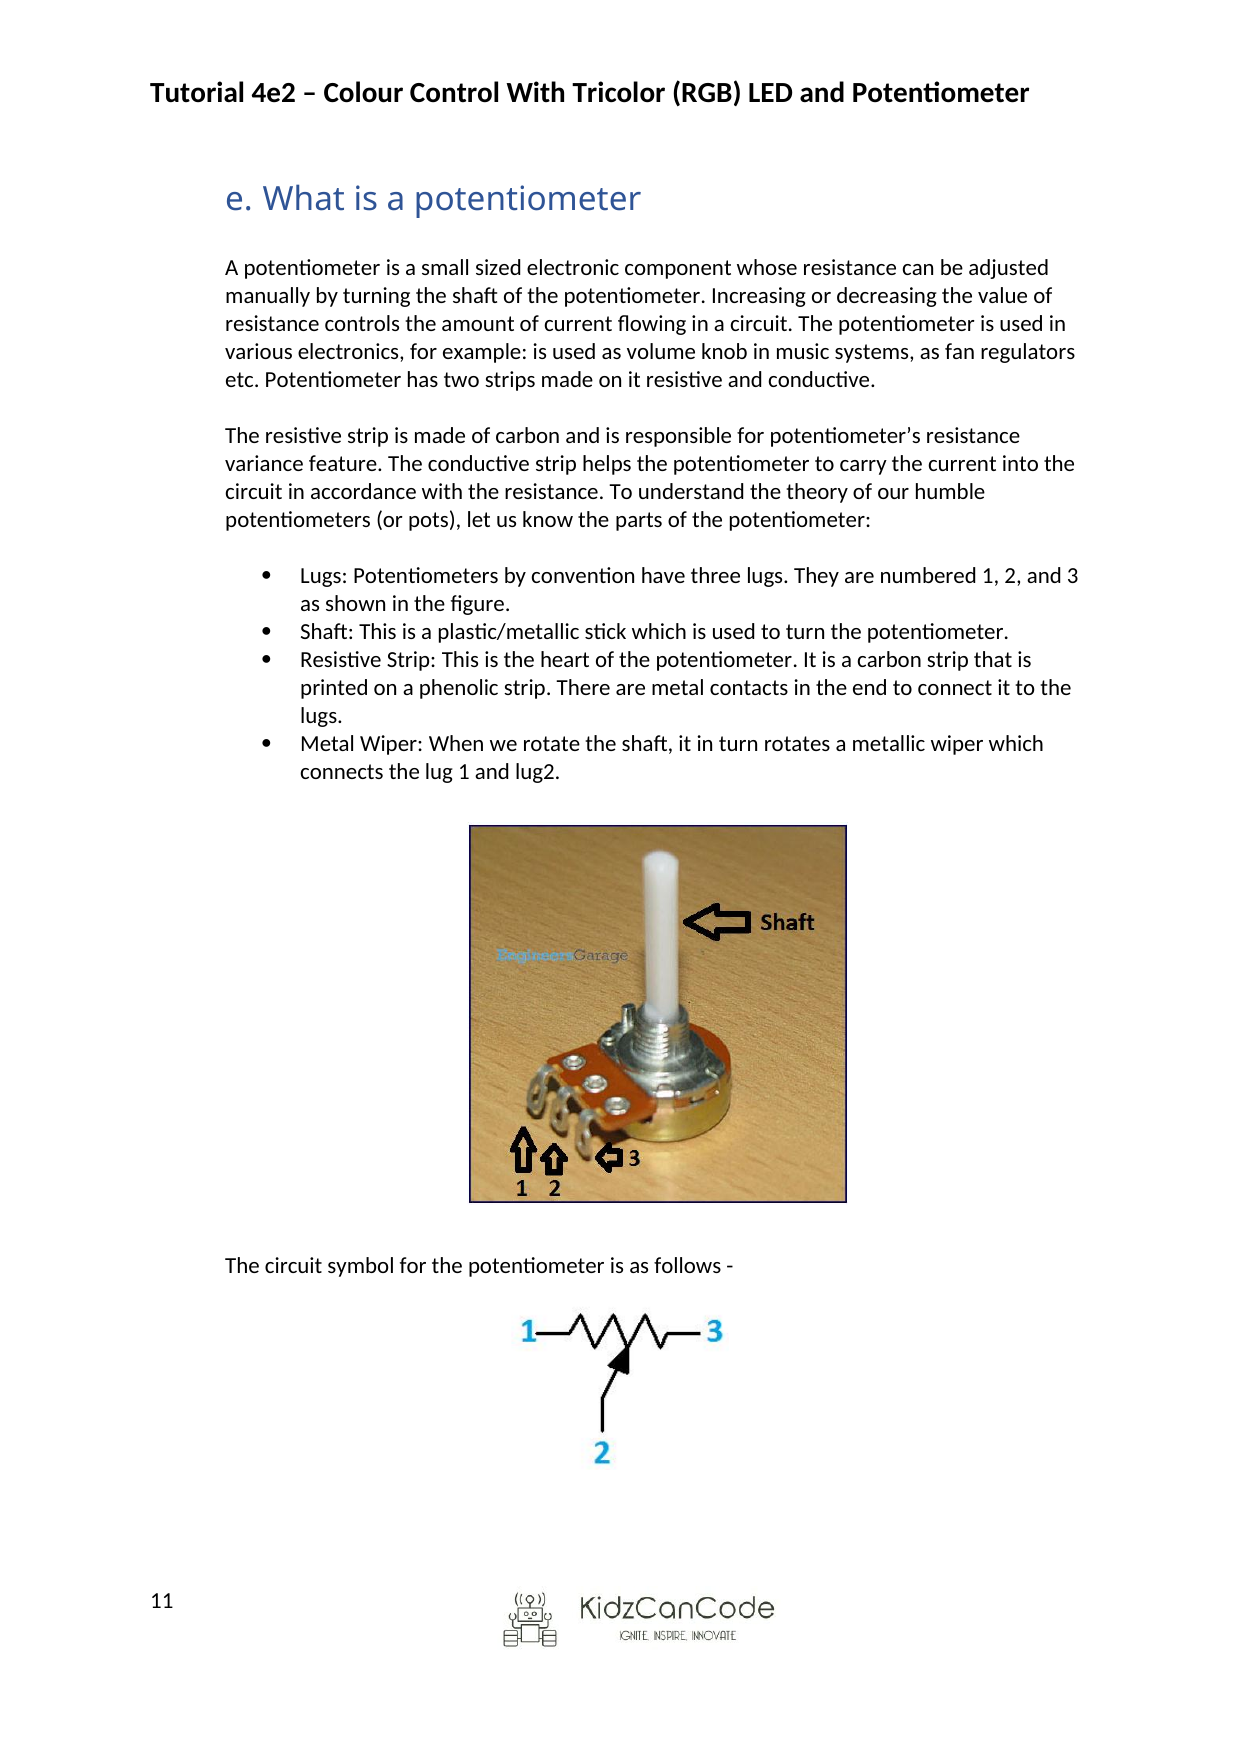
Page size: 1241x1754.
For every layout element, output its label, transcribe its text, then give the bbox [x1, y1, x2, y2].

text The resistive strip is made of carbon and is responsible for potentiometer’s resistance variance feature. The conductive strip helps the potentiometer to carry the current into the circuit in accordance with the resistance. To understand the theory of our humble potentiometers (or pots), let us know the parts of the potentiometer: [225, 421, 1090, 533]
list Metal Wiper: When we rotate the shaft, it in turn rotates a metallic wiper which connects the lug 1 and lug2. [262, 729, 1090, 785]
picture [497, 1586, 781, 1653]
list Resistive Strip: This is the heart of the potentiometer. It is a carbon strip that is printed on a phenolic strip. There are metal contacts in the end to connect it to the lugs. [262, 645, 1090, 729]
picture [467, 822, 848, 1205]
text The circuit symbol for the potentiometer is as follows - [150, 1251, 1090, 1279]
picture [511, 1298, 729, 1470]
list Lugs: Potentiometers by convention have three lugs. They are numbered 1, 2, and 3 as shown in the figure. [262, 561, 1090, 617]
subtitle What is a potentiometer [225, 175, 1090, 220]
list Shaft: This is a plastic/metallic stick which is used to turn the potentiometer. [262, 617, 1090, 645]
text A potentiometer is a small sized electronic component whose resistance can be adjusted manually by turning the shaft of the potentiometer. Increasing or decreasing the value of resistance controls the amount of current flowing in a circuit. The potentiometer is used in various electronics, for example: is used as volume knob in music systems, as fan regulators etc. Potentiometer has two strips made on it resistive and conductive. [225, 253, 1090, 393]
